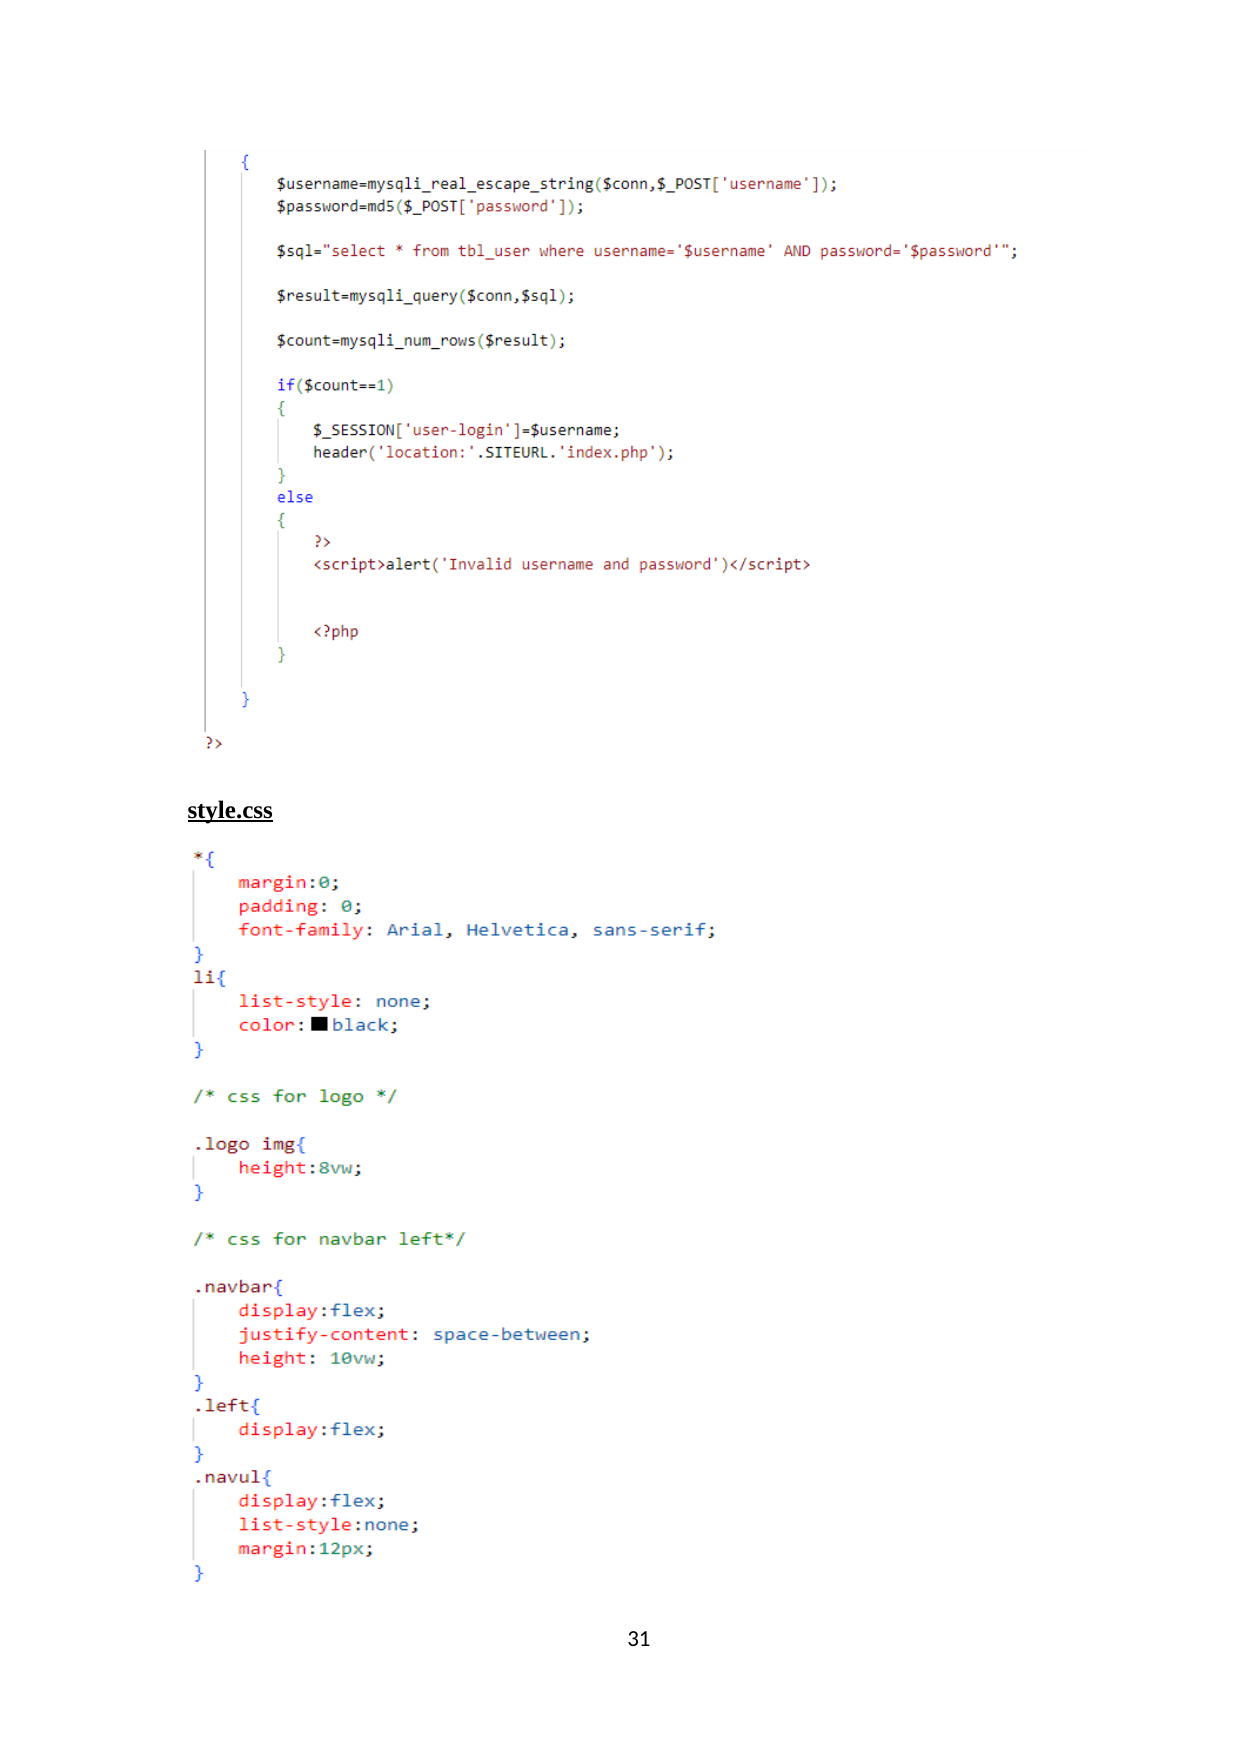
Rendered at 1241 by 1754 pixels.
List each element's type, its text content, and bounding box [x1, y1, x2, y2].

picture [187, 150, 1091, 771]
text style.css [187, 795, 1090, 824]
picture [187, 848, 747, 1588]
